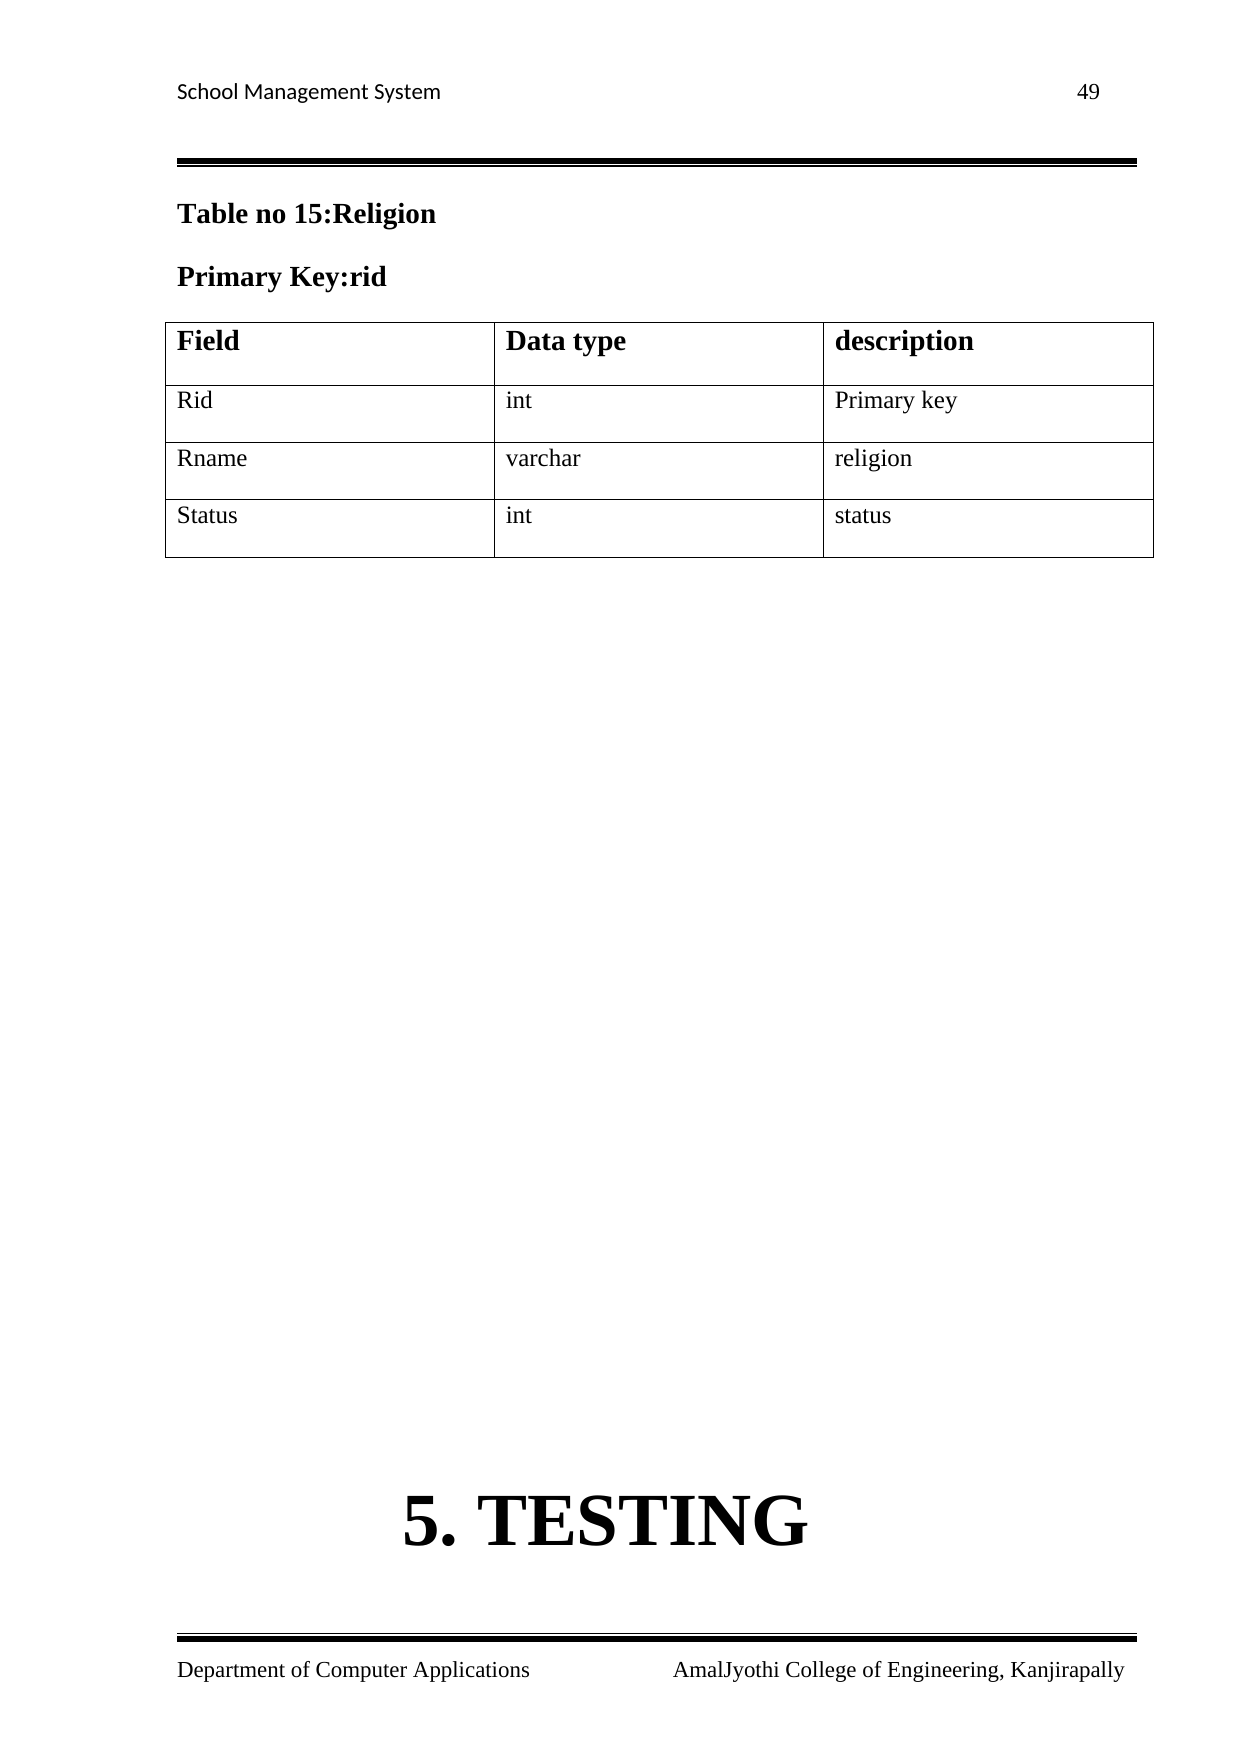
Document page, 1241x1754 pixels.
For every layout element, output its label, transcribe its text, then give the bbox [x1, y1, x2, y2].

table_cell int [495, 386, 823, 442]
table_cell Rid [166, 386, 494, 442]
table_cell Primary key [824, 386, 1153, 442]
table_cell Status [166, 500, 494, 557]
text 5. TESTING [177, 1476, 1004, 1562]
table_cell int [495, 500, 823, 557]
table_cell Rname [166, 443, 494, 499]
table_cell varchar [495, 443, 823, 499]
table_header description [824, 323, 1153, 384]
table_header Field [166, 323, 494, 384]
text Primary Key:rid [177, 259, 1142, 293]
table_header Data type [495, 323, 823, 384]
table_cell status [824, 500, 1153, 557]
table_cell religion [824, 443, 1153, 499]
text Table no 15:Religion [177, 196, 1142, 229]
